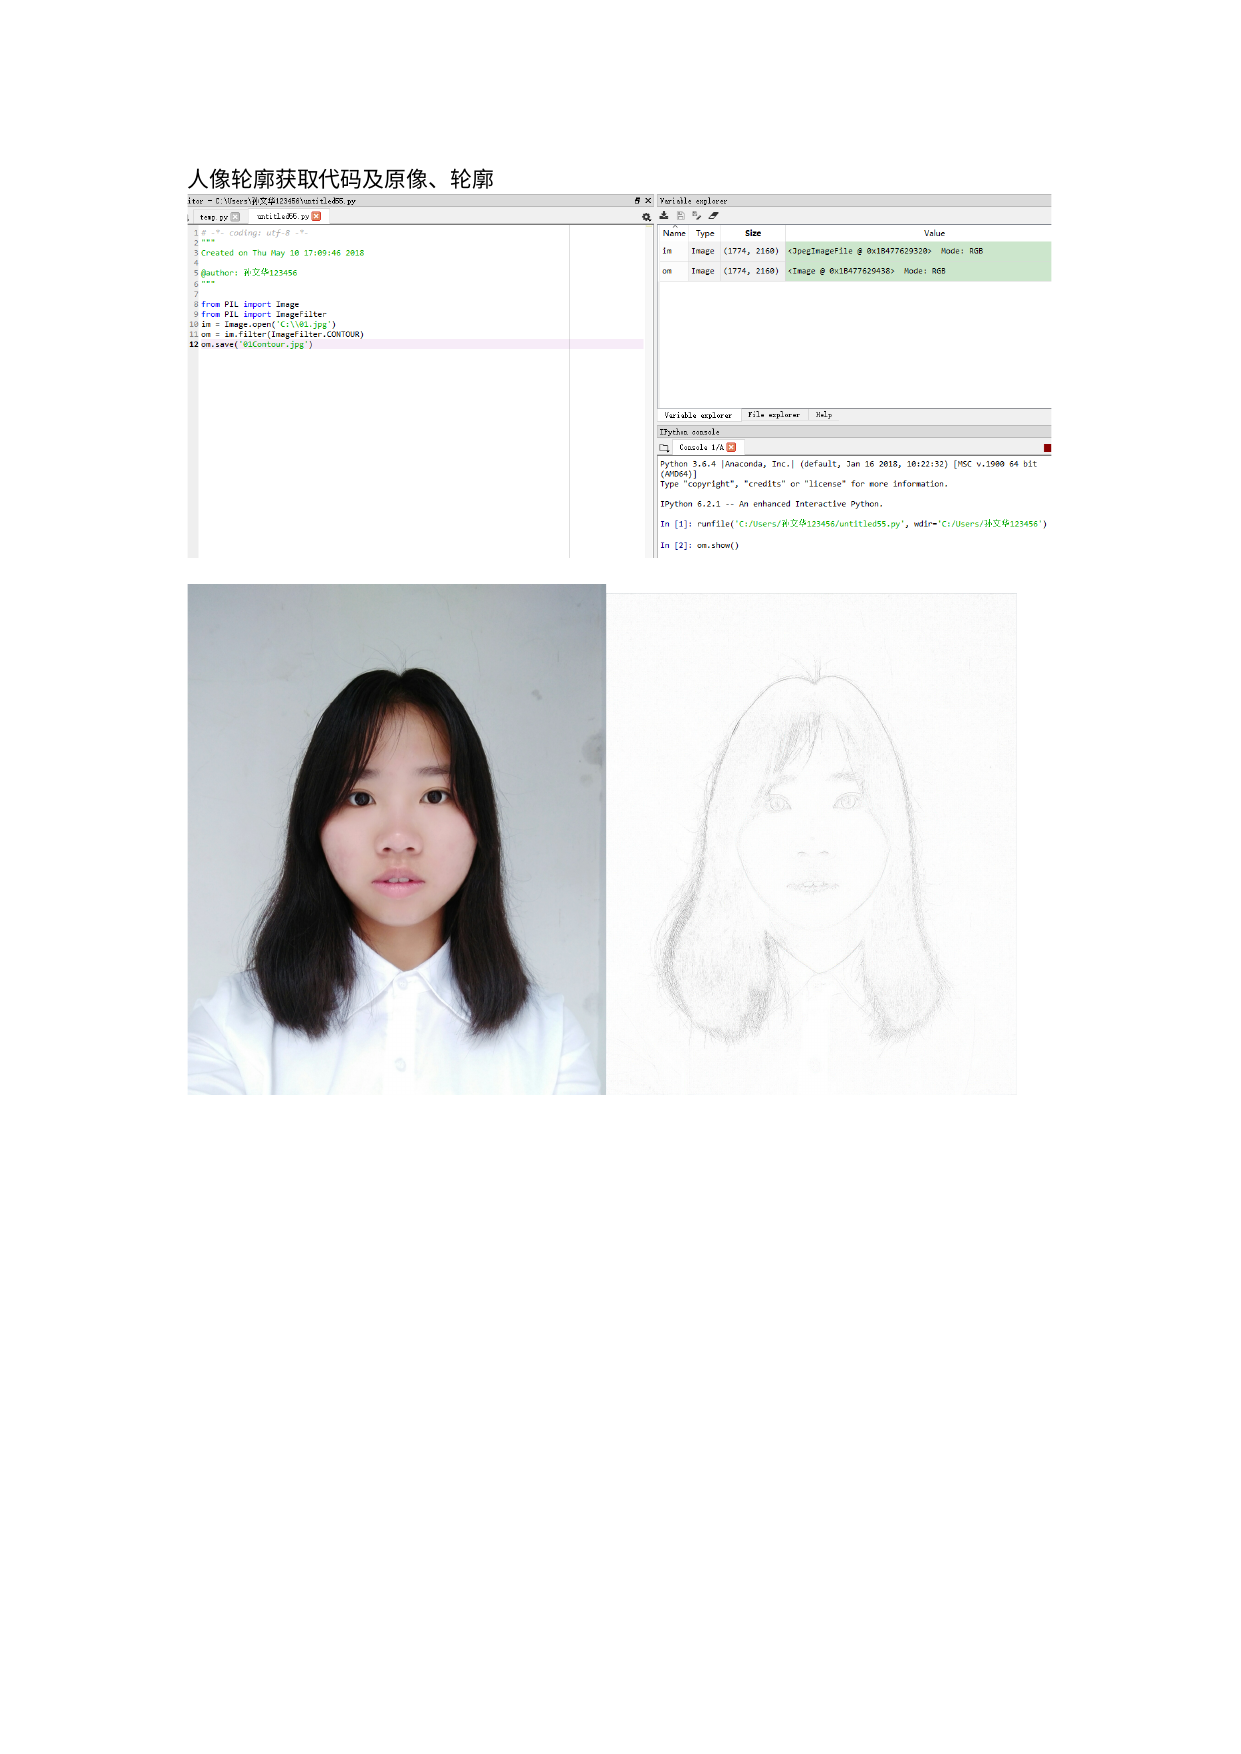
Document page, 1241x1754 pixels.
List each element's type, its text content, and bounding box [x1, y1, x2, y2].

text 人像轮廓获取代码及原像、轮廓 [187, 162, 1053, 194]
picture [187, 194, 1052, 558]
picture [187, 584, 1017, 1095]
